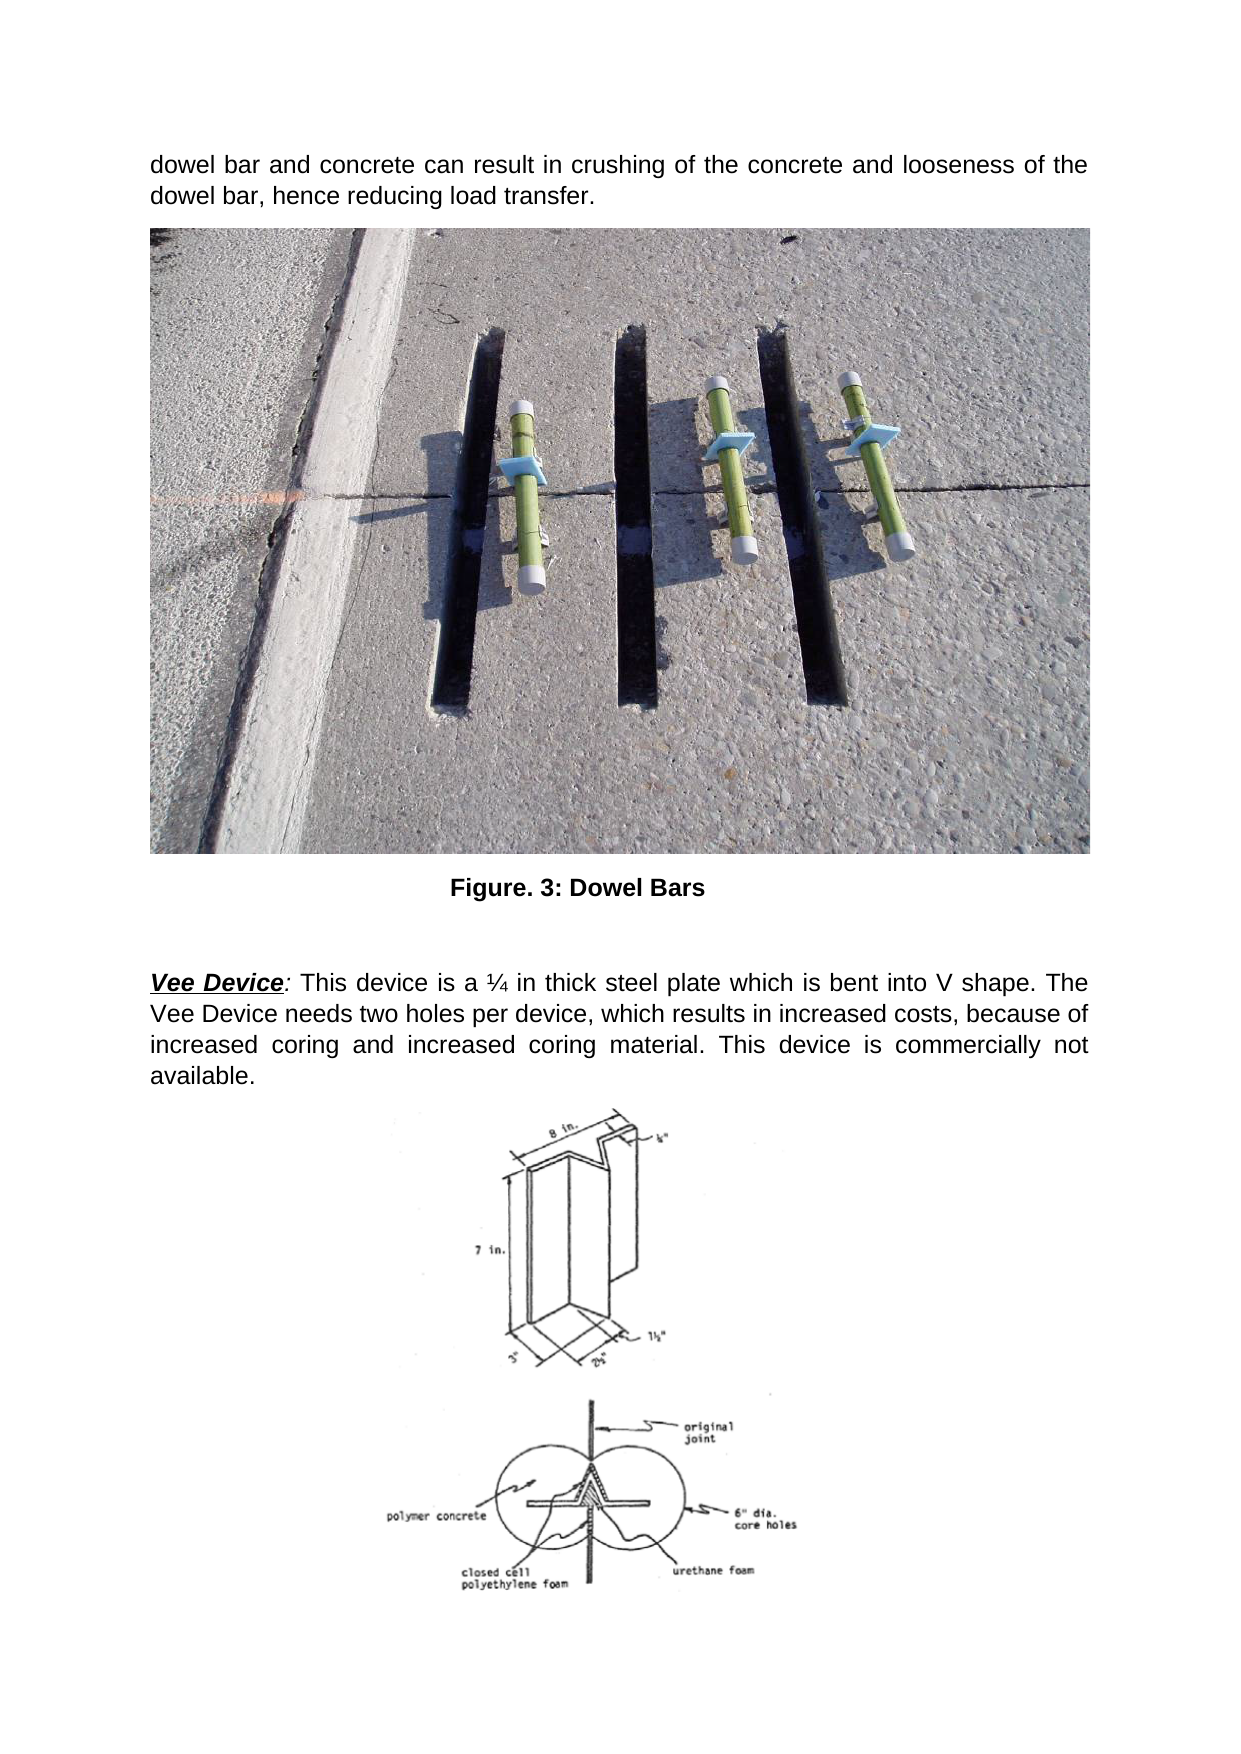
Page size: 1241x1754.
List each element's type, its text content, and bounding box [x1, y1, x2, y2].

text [150, 150, 1090, 210]
text Figure. 3: Dowel Bars [375, 873, 1090, 901]
text Vee Device: This device is a ¼ in thick steel plate which is bent into V shape. The Vee Device needs two holes per device, which results in increased costs, because of increased coring and increased coring material. This device is commercially not available. [150, 968, 1090, 1090]
picture [375, 1108, 802, 1601]
